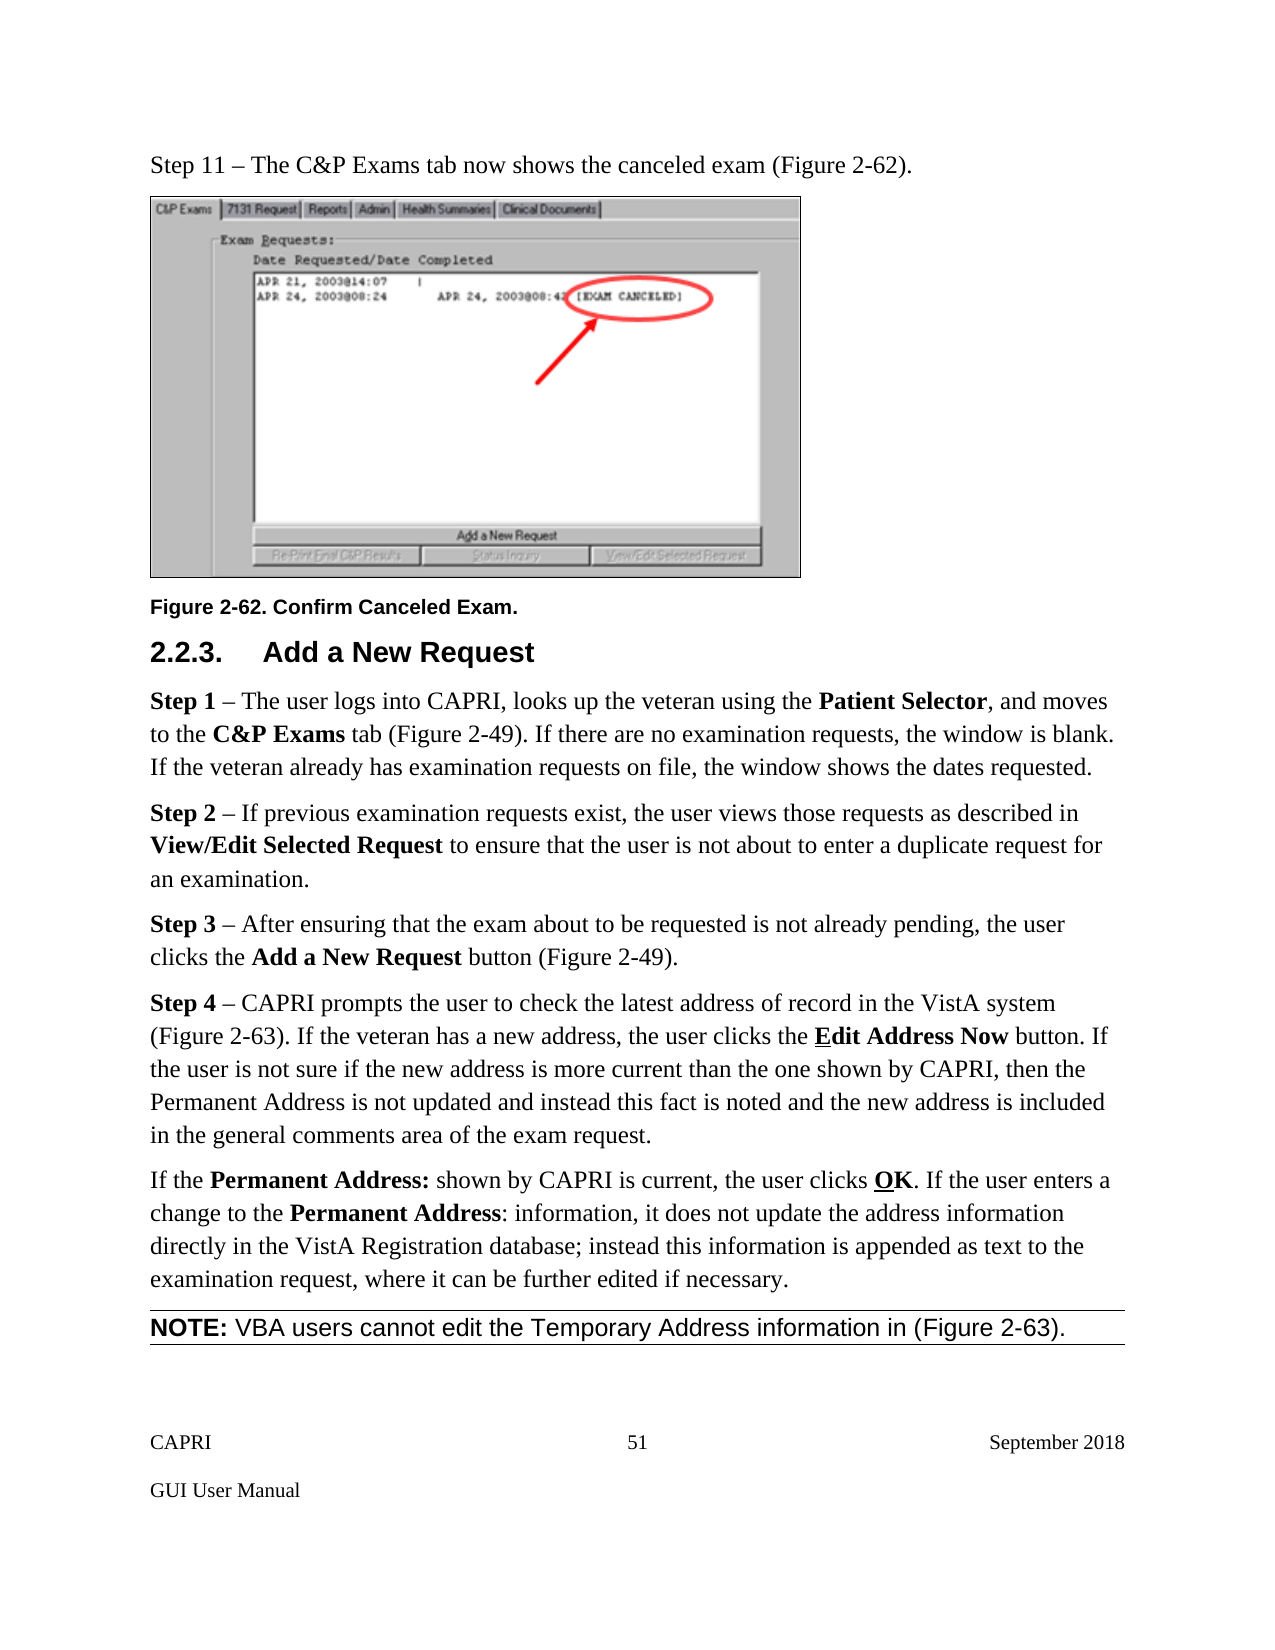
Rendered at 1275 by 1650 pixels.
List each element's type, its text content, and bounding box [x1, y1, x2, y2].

picture [151, 197, 800, 577]
subtitle Add a New Request [150, 635, 1125, 668]
text Step 2 – If previous examination requests exist, the user views those requests as described in View/Edit Selected Request to ensure that the user is not about to enter a duplicate request for an examination. [150, 798, 1125, 892]
text If the Permanent Address: shown by CAPRI is current, the user clicks OK. If the user enters a change to the Permanent Address: information, it does not update the address information directly in the VistA Registration database; instead this information is appended as text to the examination request, where it can be further edited if necessary. [150, 1165, 1125, 1293]
